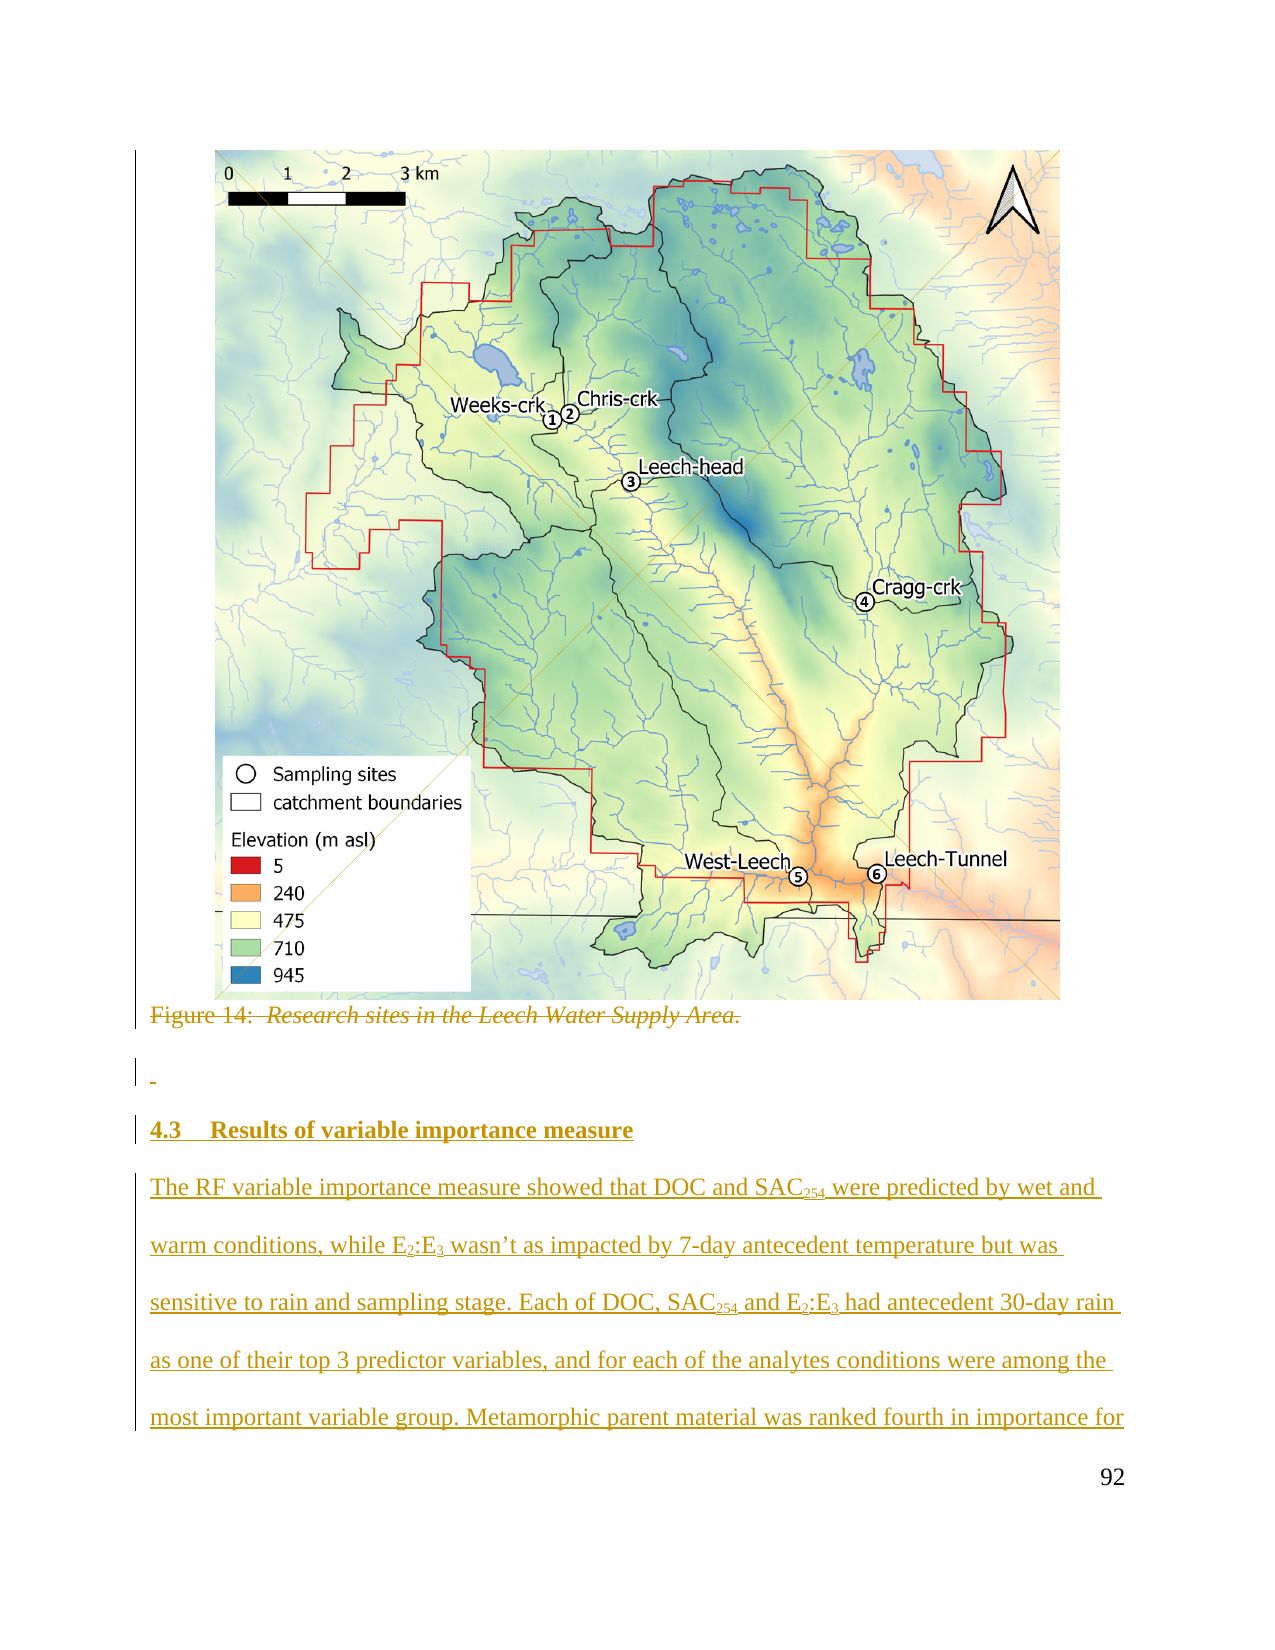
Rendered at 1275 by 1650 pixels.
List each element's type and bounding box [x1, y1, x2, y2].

picture [215, 152, 636, 998]
picture [216, 576, 1059, 1000]
picture [639, 151, 1061, 999]
picture [217, 150, 1058, 574]
